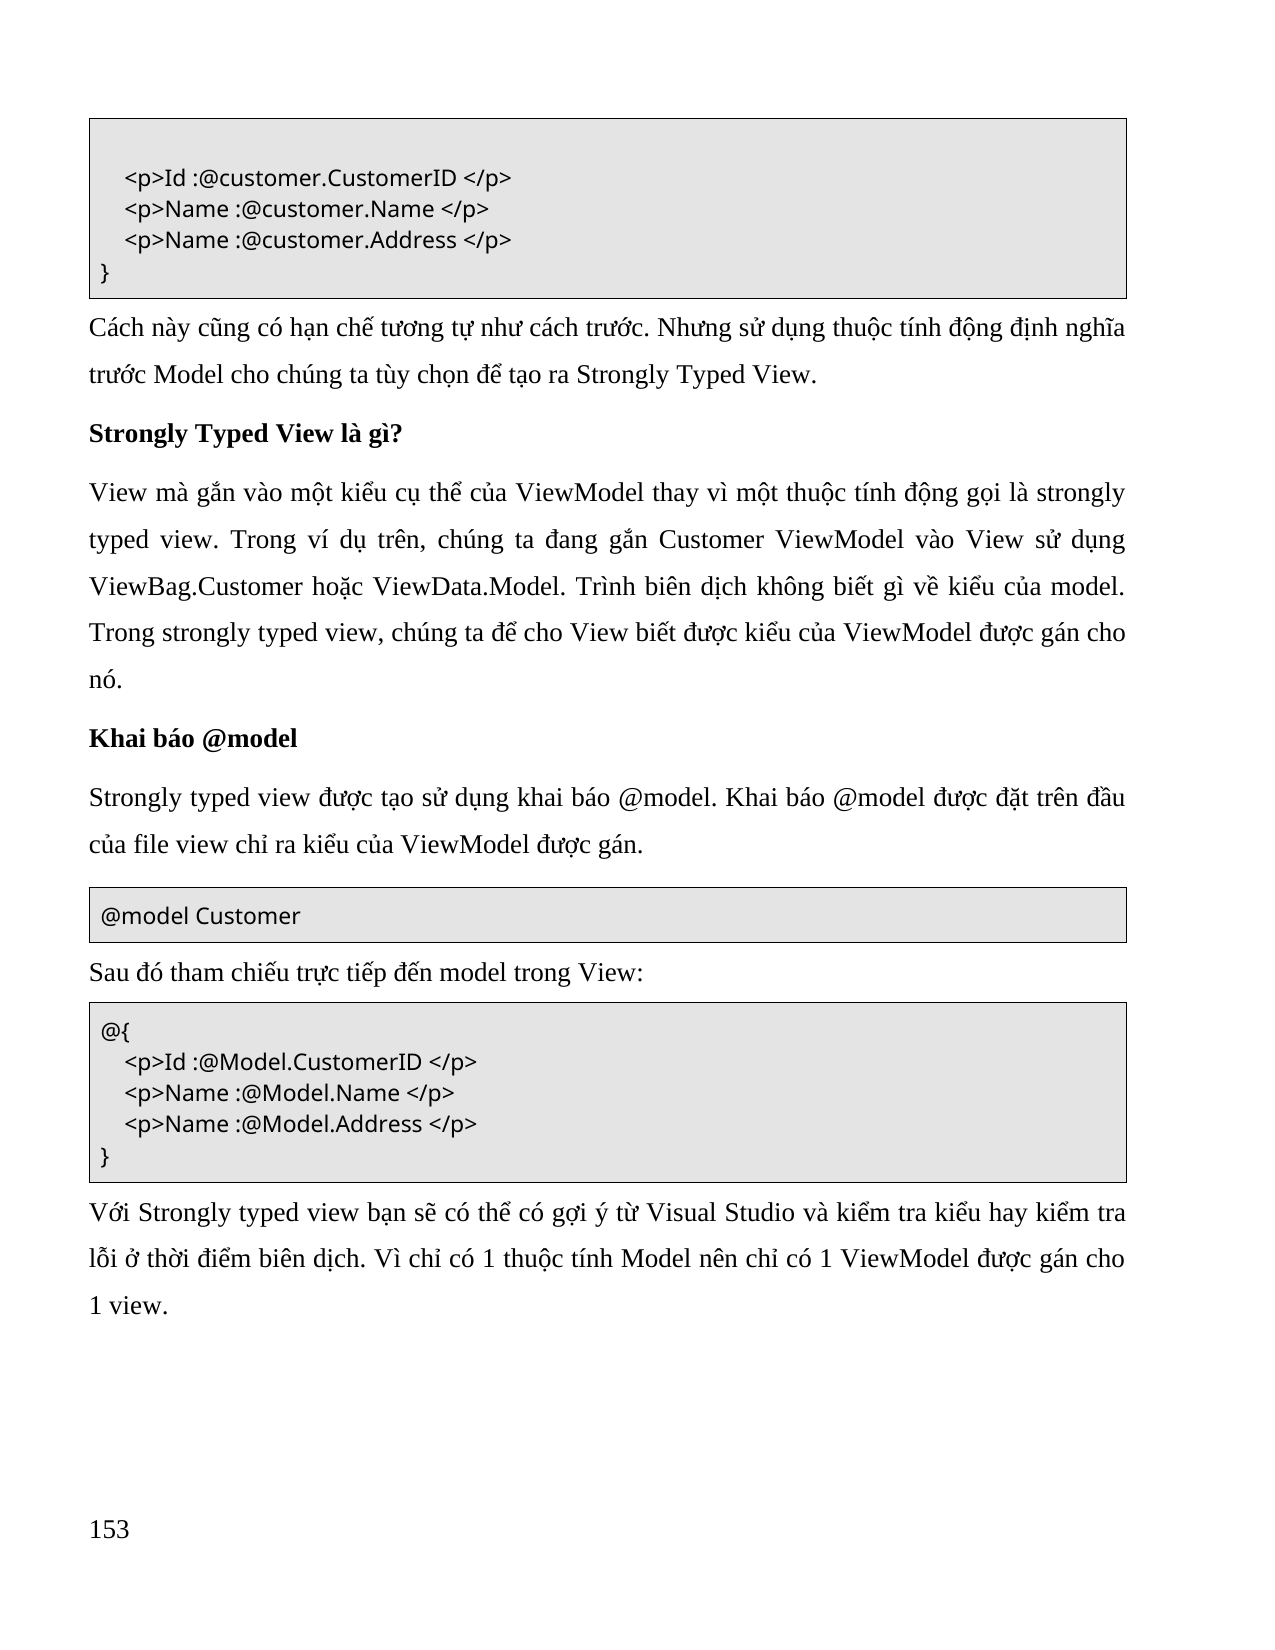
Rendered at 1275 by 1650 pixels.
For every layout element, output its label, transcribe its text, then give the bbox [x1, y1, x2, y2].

text Strongly Typed View là gì? [89, 417, 1127, 448]
table_header @{ <p>Id :@Model.CustomerID </p> <p>Name :@Model.Name </p> <p>Name :@Model.Address </p> } [90, 1003, 1126, 1182]
text Strongly typed view được tạo sử dụng khai báo @model. Khai báo @model được đặt trên đầu của file view chỉ ra kiểu của ViewModel được gán. [89, 781, 1127, 859]
text Sau đó tham chiếu trực tiếp đến model trong View: [89, 956, 1127, 987]
text Cách này cũng có hạn chế tương tự như cách trước. Nhưng sử dụng thuộc tính động định nghĩa trước Model cho chúng ta tùy chọn để tạo ra Strongly Typed View. [89, 311, 1127, 389]
text View mà gắn vào một kiểu cụ thể của ViewModel thay vì một thuộc tính động gọi là strongly typed view. Trong ví dụ trên, chúng ta đang gắn Customer ViewModel vào View sử dụng ViewBag.Customer hoặc ViewData.Model. Trình biên dịch không biết gì về kiểu của model. Trong strongly typed view, chúng ta để cho View biết được kiểu của ViewModel được gán cho nó. [89, 476, 1127, 694]
text Với Strongly typed view bạn sẽ có thể có gợi ý từ Visual Studio và kiểm tra kiểu hay kiểm tra lỗi ở thời điểm biên dịch. Vì chỉ có 1 thuộc tính Model nên chỉ có 1 ViewModel được gán cho 1 view. [89, 1196, 1127, 1320]
table_header @model Customer [90, 888, 1126, 942]
text Khai báo @model [89, 722, 1127, 753]
